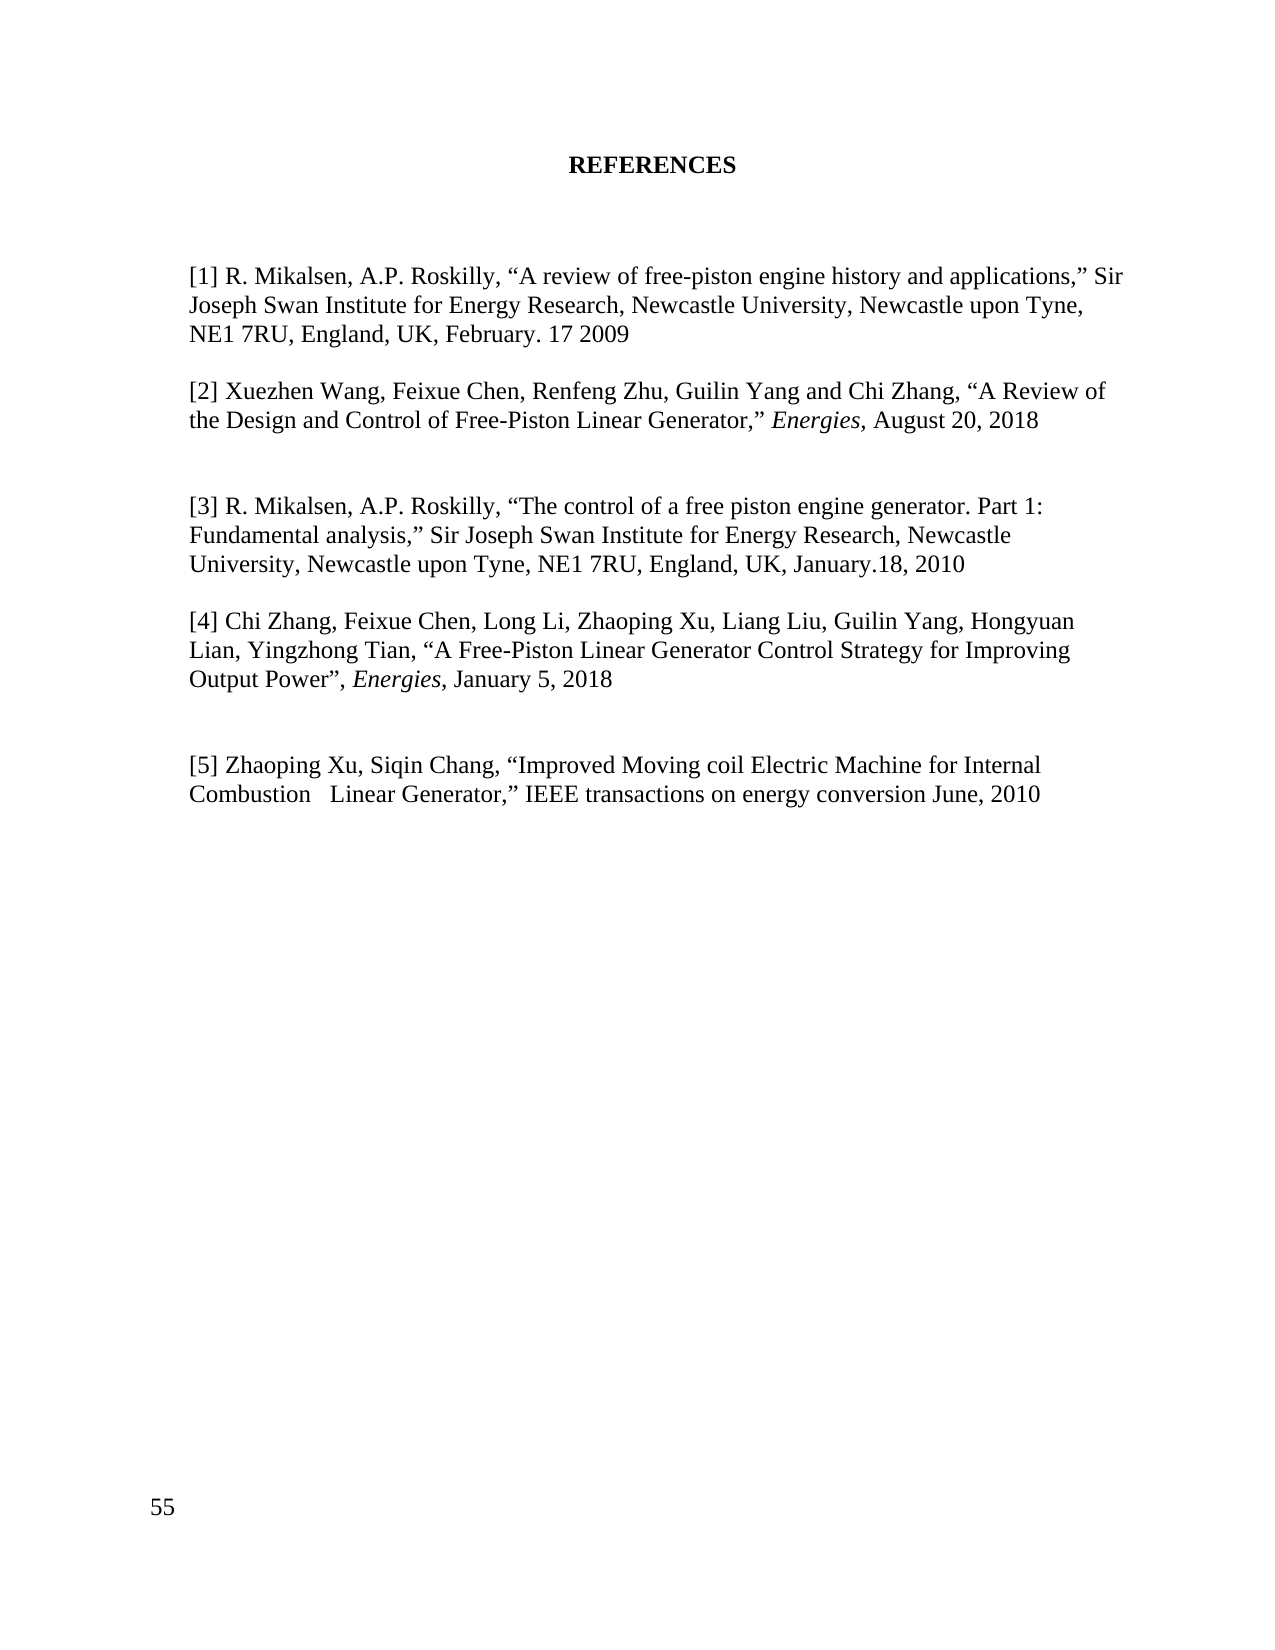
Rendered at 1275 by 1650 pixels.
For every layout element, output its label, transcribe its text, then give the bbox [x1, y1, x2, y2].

list Chi Zhang, Feixue Chen, Long Li, Zhaoping Xu, Liang Liu, Guilin Yang, Hongyuan Lian, Yingzhong Tian, “A Free-Piston Linear Generator Control Strategy for Improving Output Power”, Energies, January 5, 2018 [189, 606, 1125, 692]
subtitle REFERENCES [179, 150, 1125, 179]
list Zhaoping Xu, Siqin Chang, “Improved Moving coil Electric Machine for Internal Combustion Linear Generator,” IEEE transactions on energy conversion June, 2010 [189, 750, 1125, 807]
list Xuezhen Wang, Feixue Chen, Renfeng Zhu, Guilin Yang and Chi Zhang, “A Review of the Design and Control of Free-Piston Linear Generator,” Energies, August 20, 2018 [189, 376, 1125, 434]
list R. Mikalsen, A.P. Roskilly, “A review of free-piston engine history and applications,” Sir Joseph Swan Institute for Energy Research, Newcastle University, Newcastle upon Tyne, NE1 7RU, England, UK, February. 17 2009 [189, 261, 1125, 347]
list R. Mikalsen, A.P. Roskilly, “The control of a free piston engine generator. Part 1: Fundamental analysis,” Sir Joseph Swan Institute for Energy Research, Newcastle University, Newcastle upon Tyne, NE1 7RU, England, UK, January.18, 2010 [189, 491, 1125, 577]
